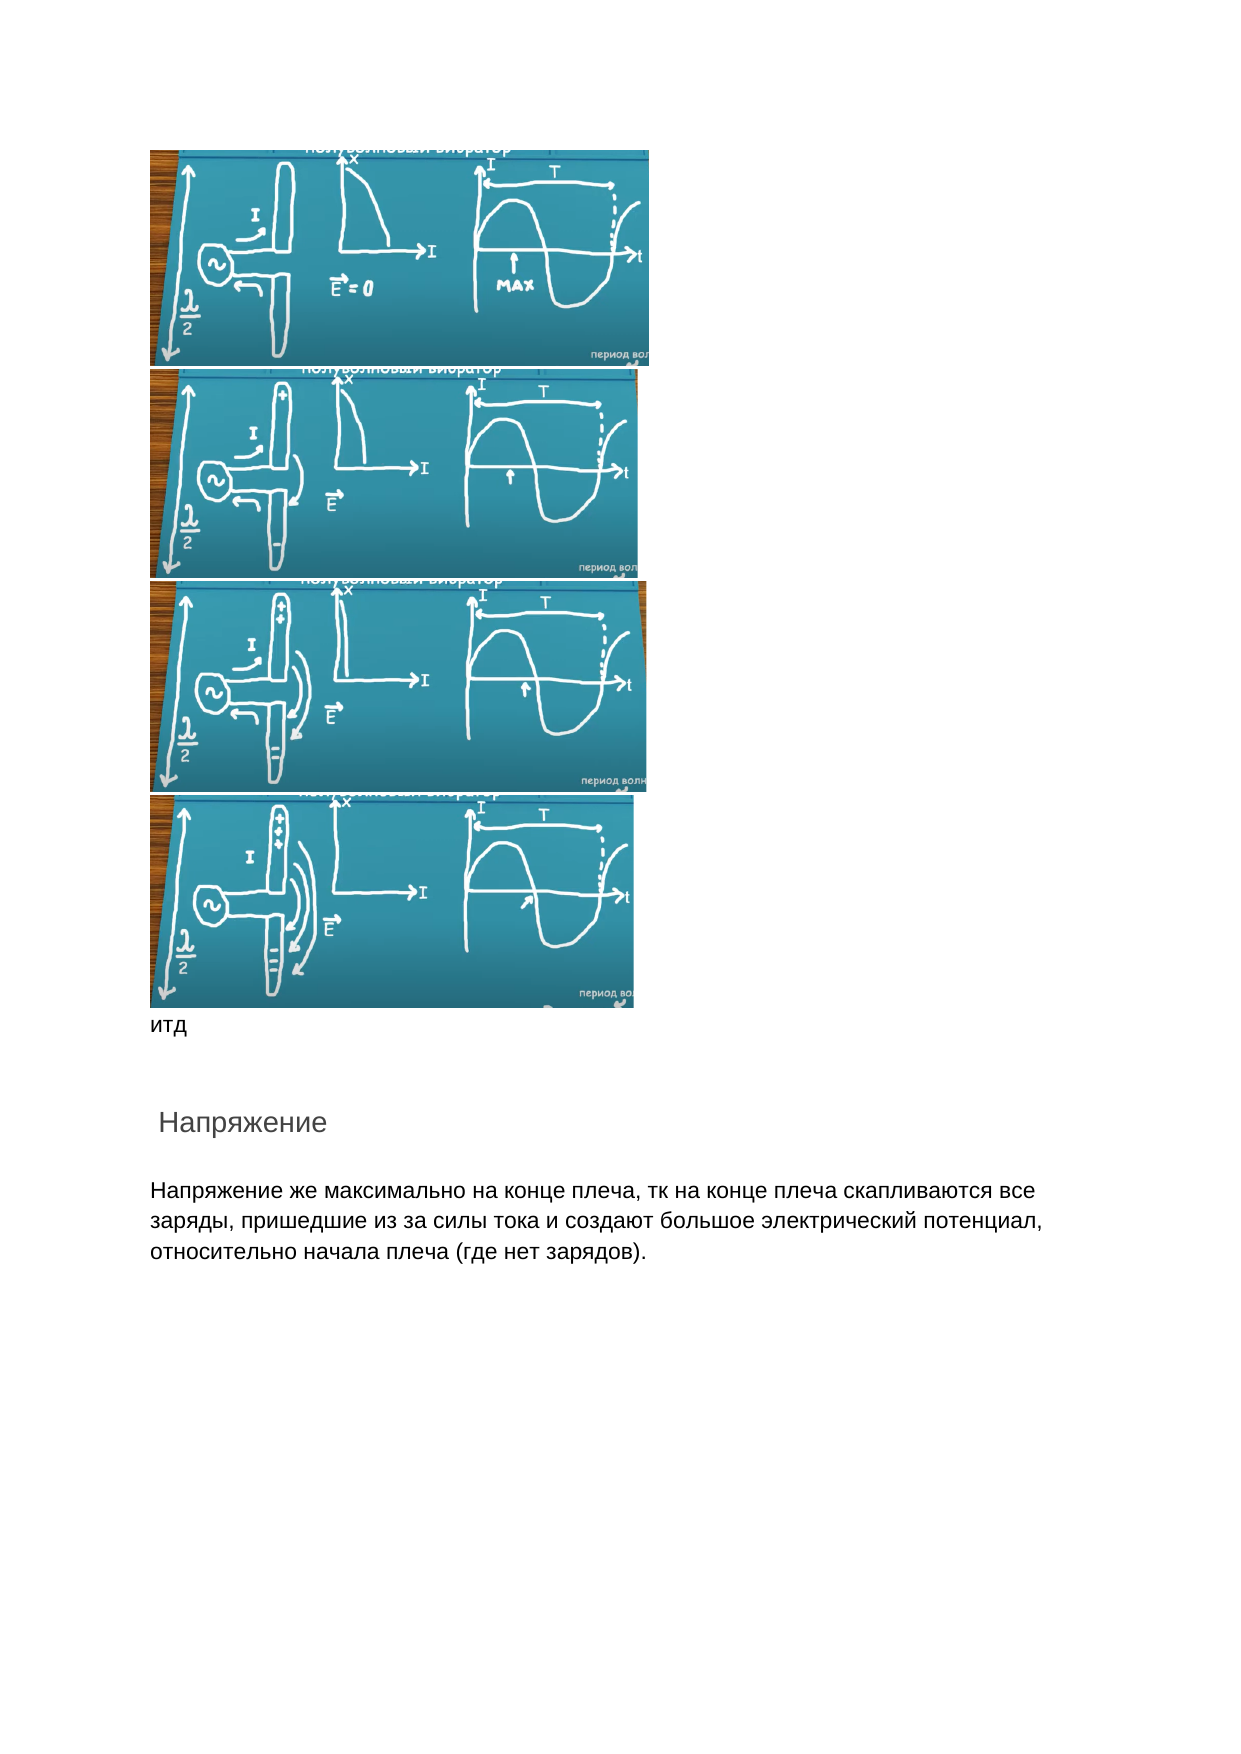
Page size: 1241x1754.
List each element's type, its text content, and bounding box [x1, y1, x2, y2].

picture [150, 795, 634, 1008]
subtitle Напряжение [150, 1105, 1090, 1139]
picture [150, 581, 647, 792]
picture [150, 369, 638, 578]
text Напряжение же максимально на конце плеча, тк на конце плеча скапливаются все заряды, пришедшие из за силы тока и создают большое электрический потенциал, относительно начала плеча (где нет зарядов). [150, 1177, 1090, 1264]
text итд [150, 1011, 1090, 1038]
picture [150, 150, 649, 366]
